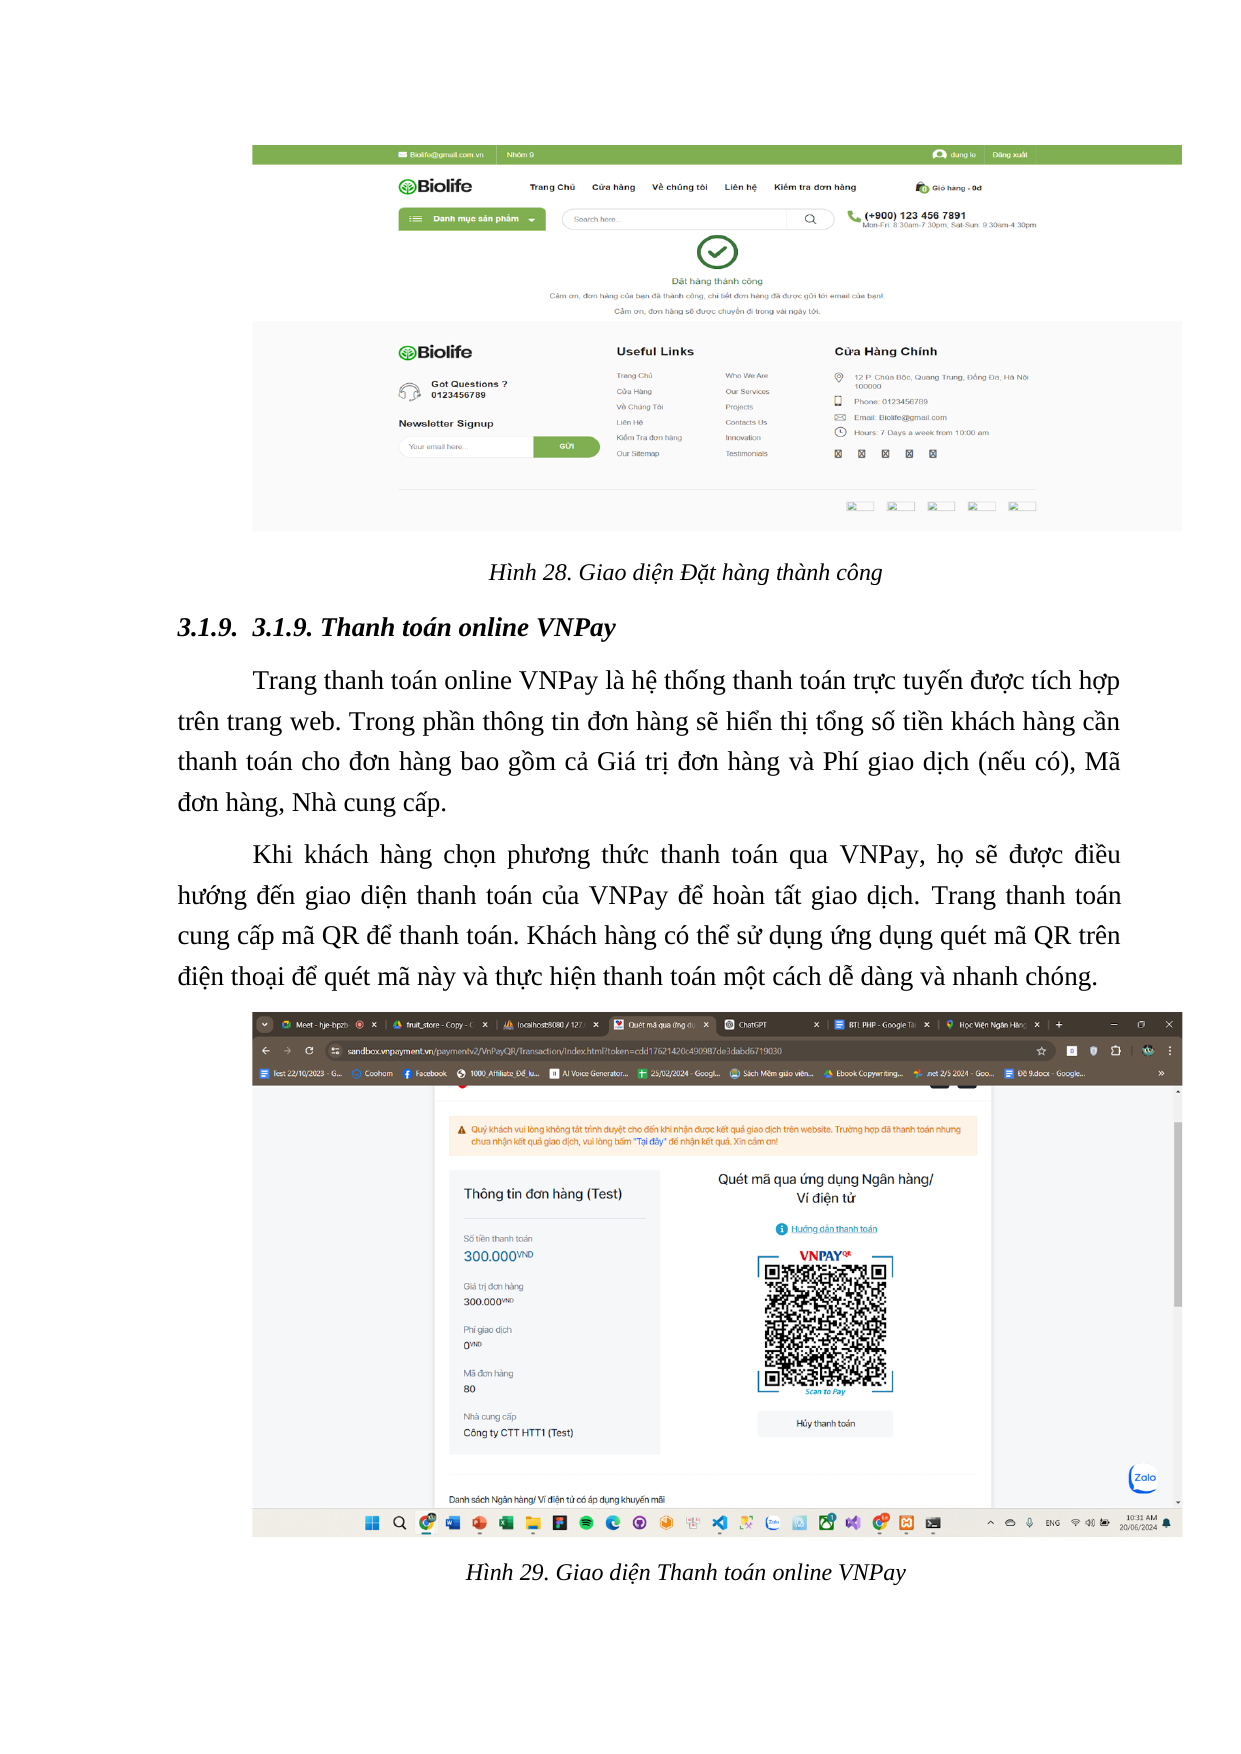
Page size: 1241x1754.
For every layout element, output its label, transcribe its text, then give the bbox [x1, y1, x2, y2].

picture [252, 1012, 1183, 1537]
text Hình 29. Giao diện Thanh toán online VNPay [177, 1558, 1122, 1586]
picture [252, 145, 1182, 536]
text Khi khách hàng chọn phương thức thanh toán qua VNPay, họ sẽ được điều hướng đến giao diện thanh toán của VNPay để hoàn tất giao dịch. Trang thanh toán cung cấp mã QR để thanh toán. Khách hàng có thể sử dụng ứng dụng quét mã QR trên điện thoại để quét mã này và thực hiện thanh toán một cách dễ dàng và nhanh chóng. [177, 838, 1122, 991]
text Hình 28. Giao diện Đặt hàng thành công [177, 558, 1122, 585]
text Trang thanh toán online VNPay là hệ thống thanh toán trực tuyến được tích hợp trên trang web. Trong phần thông tin đơn hàng sẽ hiển thị tổng số tiền khách hàng cần thanh toán cho đơn hàng bao gồm cả Giá trị đơn hàng và Phí giao dịch (nếu có), Mã đơn hàng, Nhà cung cấp. [177, 664, 1122, 817]
subtitle 3.1.9. Thanh toán online VNPay [177, 611, 1122, 643]
